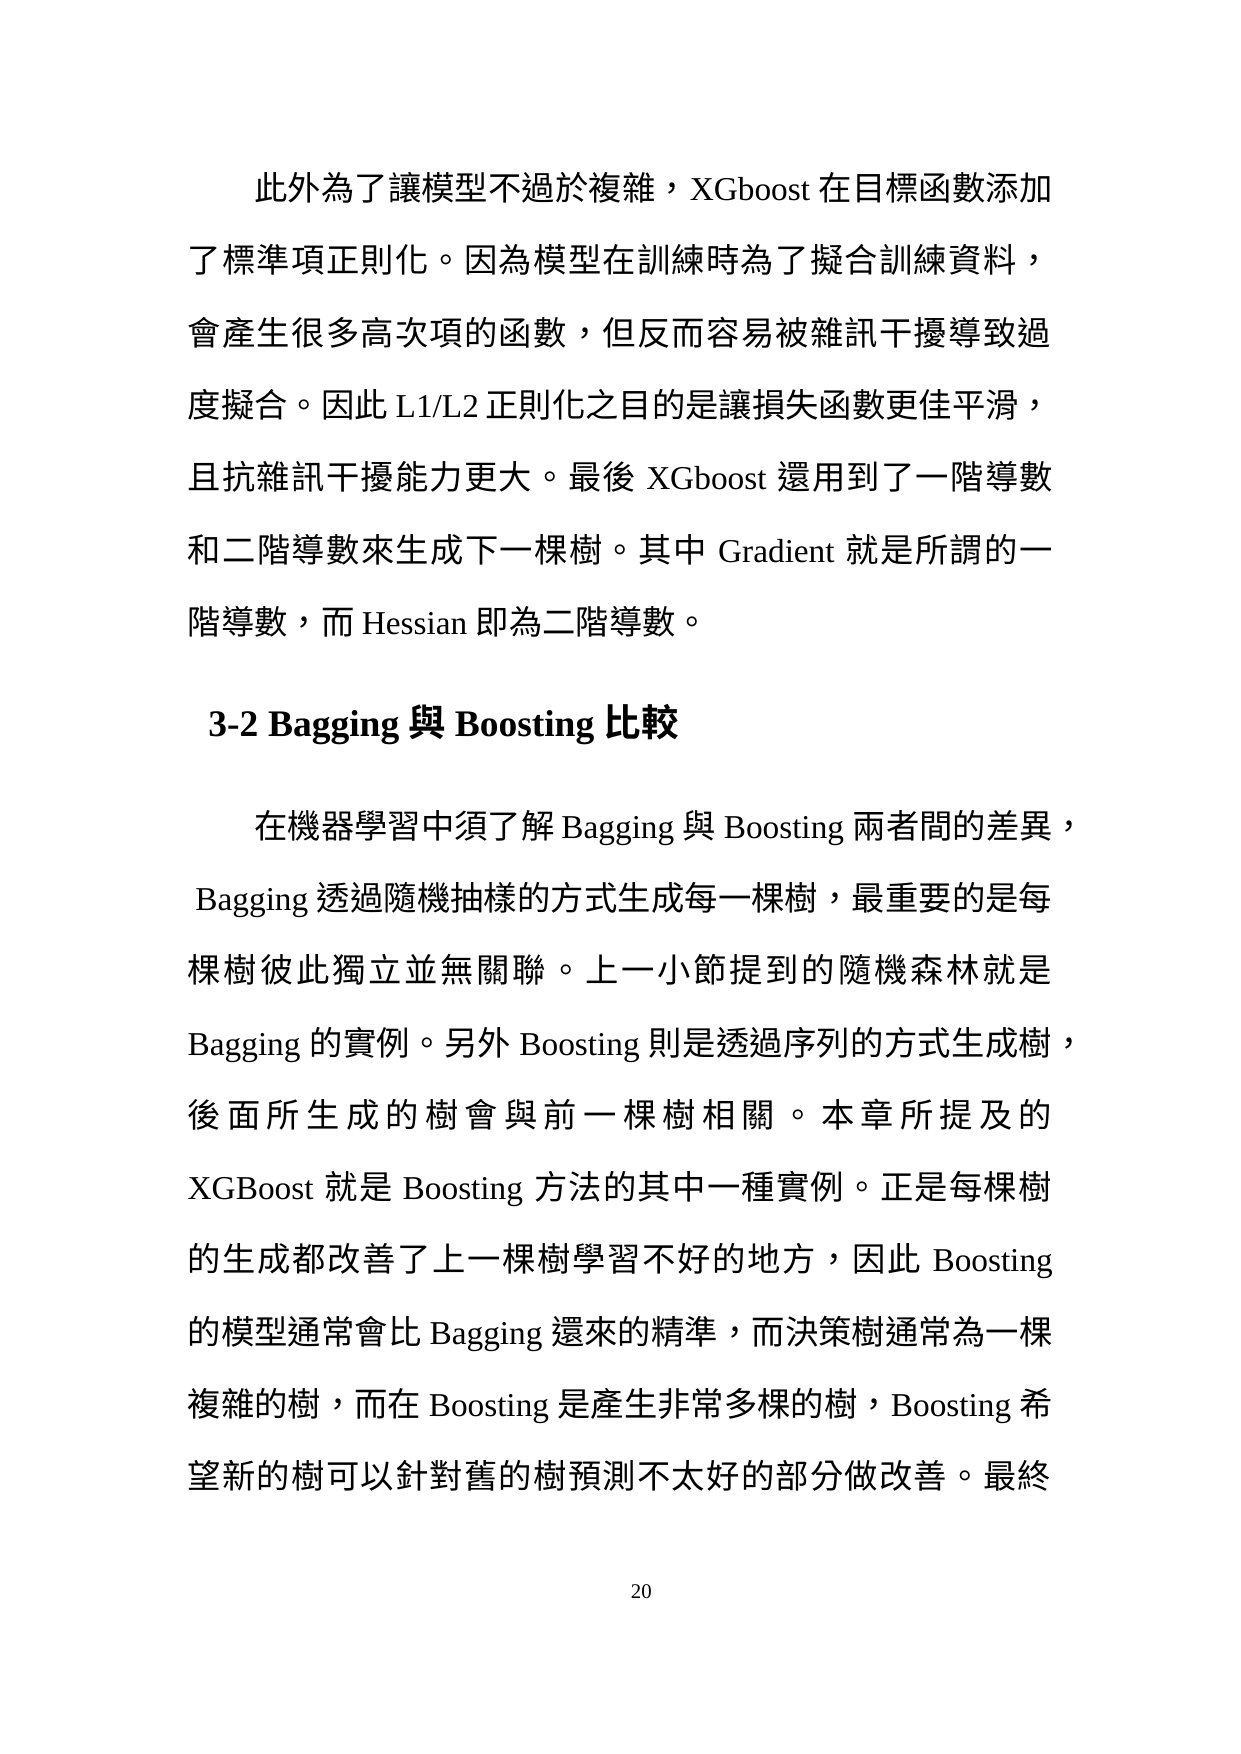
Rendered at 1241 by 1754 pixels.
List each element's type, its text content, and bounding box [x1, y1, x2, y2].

text 此外為了讓模型不過於複雜，XGboost 在目標函數添加了標準項正則化。因為模型在訓練時為了擬合訓練資料，會產生很多高次項的函數，但反而容易被雜訊干擾導致過度擬合。因此 L1/L2正則化之目的是讓損失函數更佳平滑，且抗雜訊干擾能力更大。最後 XGboost 還用到了一階導數和二階導數來生成下一棵樹。其中 Gradient 就是所謂的一階導數，而 Hessian 即為二階導數。 [187, 162, 1053, 644]
text 3-2 Bagging 與 Boosting 比較 [208, 693, 1053, 747]
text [187, 799, 1053, 1498]
